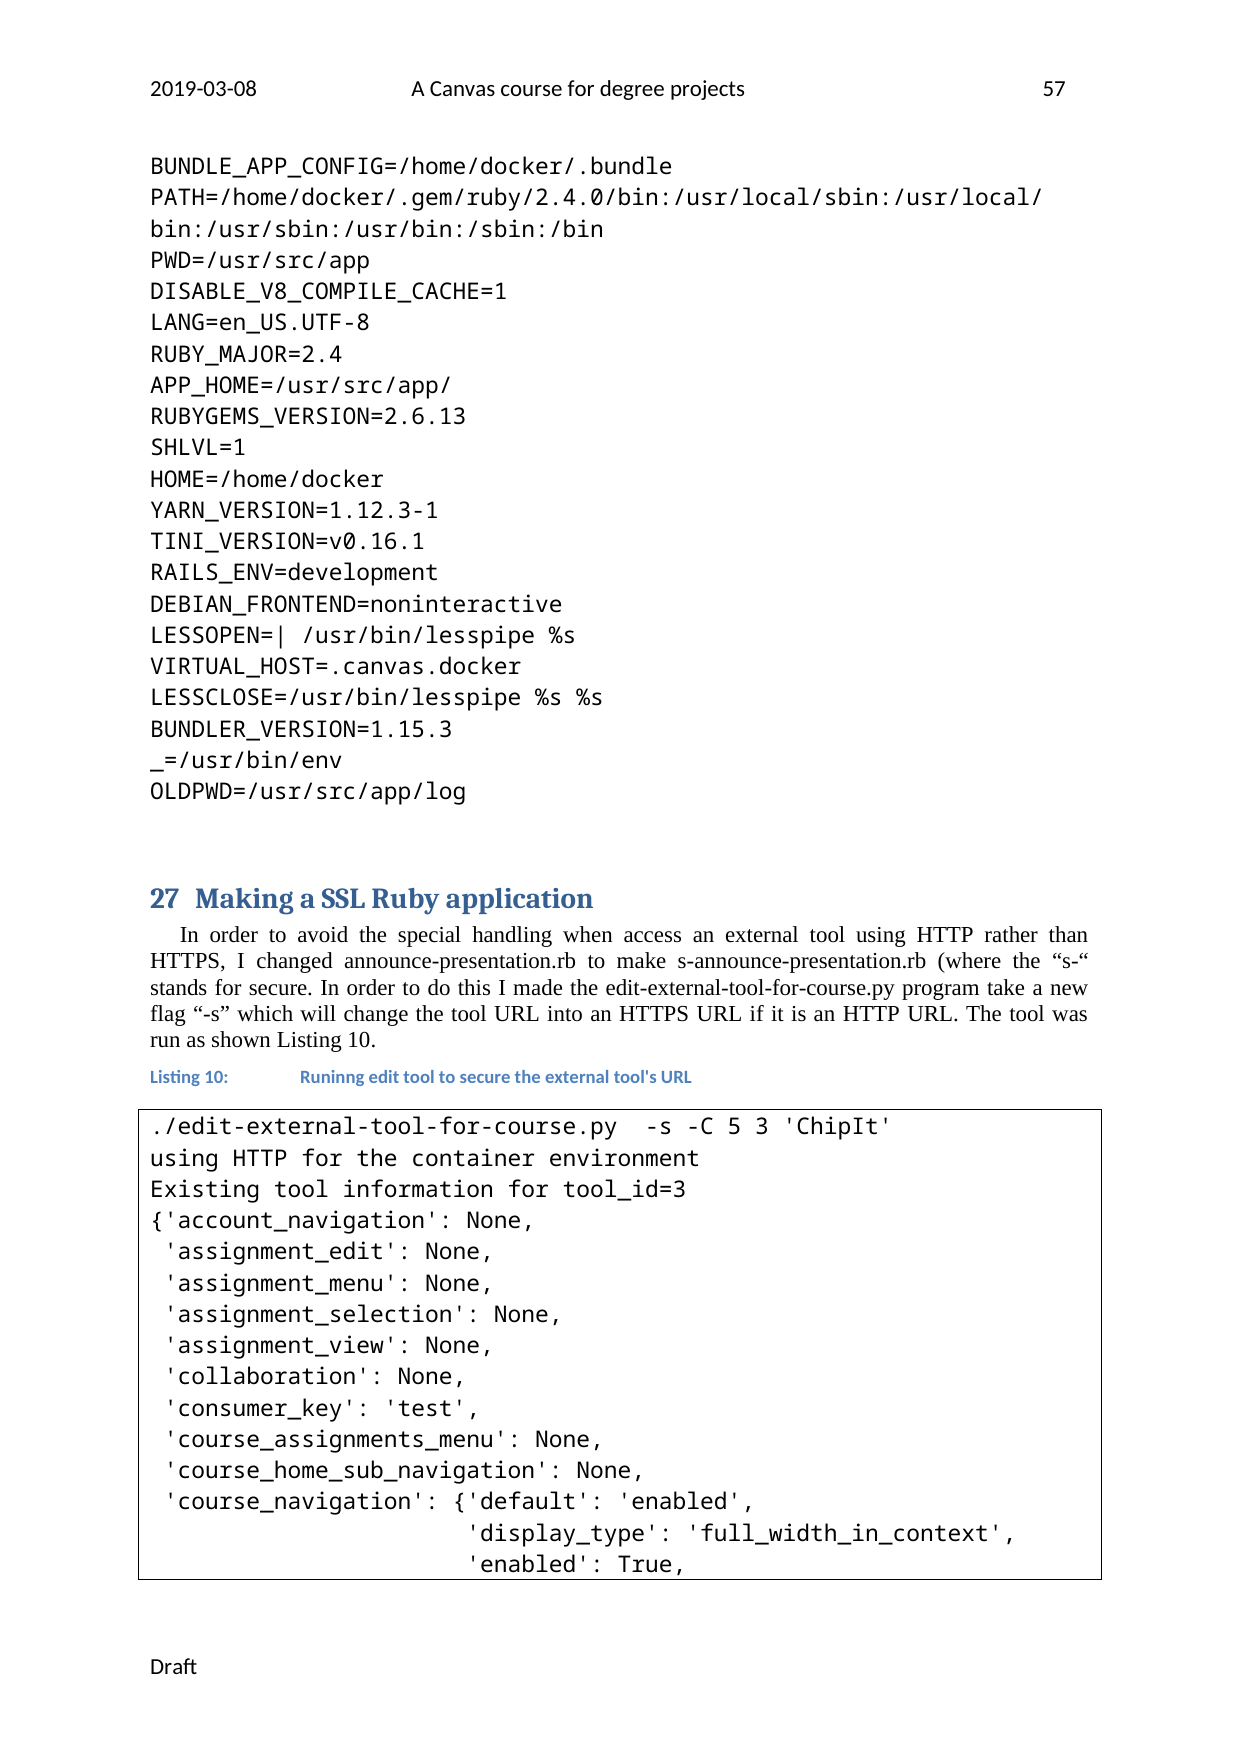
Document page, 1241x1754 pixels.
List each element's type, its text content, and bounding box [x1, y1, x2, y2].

text SHLVL=1 [150, 431, 1090, 462]
text RAILS_ENV=development [150, 556, 1090, 587]
text OLDPWD=/usr/src/app/log [150, 775, 1090, 806]
text APP_HOME=/usr/src/app/ [150, 369, 1090, 400]
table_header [139, 1110, 1101, 1579]
subtitle Making a SSL Ruby application [150, 883, 1090, 916]
text DEBIAN_FRONTEND=noninteractive [150, 587, 1090, 619]
text LANG=en_US.UTF-8 [150, 306, 1090, 337]
text LESSOPEN=| /usr/bin/lesspipe %s [150, 619, 1090, 650]
text TINI_VERSION=v0.16.1 [150, 525, 1090, 556]
text PWD=/usr/src/app [150, 244, 1090, 275]
text RUBY_MAJOR=2.4 [150, 337, 1090, 369]
text VIRTUAL_HOST=.canvas.docker [150, 650, 1090, 681]
text _=/usr/bin/env [150, 744, 1090, 775]
text HOME=/home/docker [150, 462, 1090, 494]
text BUNDLER_VERSION=1.15.3 [150, 712, 1090, 744]
text LESSCLOSE=/usr/bin/lesspipe %s %s [150, 681, 1090, 712]
text DISABLE_V8_COMPILE_CACHE=1 [150, 275, 1090, 306]
text YARN_VERSION=1.12.3-1 [150, 494, 1090, 525]
text BUNDLE_APP_CONFIG=/home/docker/.bundle [150, 150, 1090, 181]
text RUBYGEMS_VERSION=2.6.13 [150, 400, 1090, 431]
text In order to avoid the special handling when access an external tool using HTTP rather than HTTPS, I changed announce-presentation.rb to make s-announce-presentation.rb (where the “s-“ stands for secure. In order to do this I made the edit-external-tool-for-course.py program take a new flag “-s” which will change the tool URL into an HTTPS URL if it is an HTTP URL. The tool was run as shown Listing 10. [150, 921, 1090, 1053]
text PATH=/home/docker/.gem/ruby/2.4.0/bin:/usr/local/sbin:/usr/local/bin:/usr/sbin:/usr/bin:/sbin:/bin [150, 181, 1090, 244]
